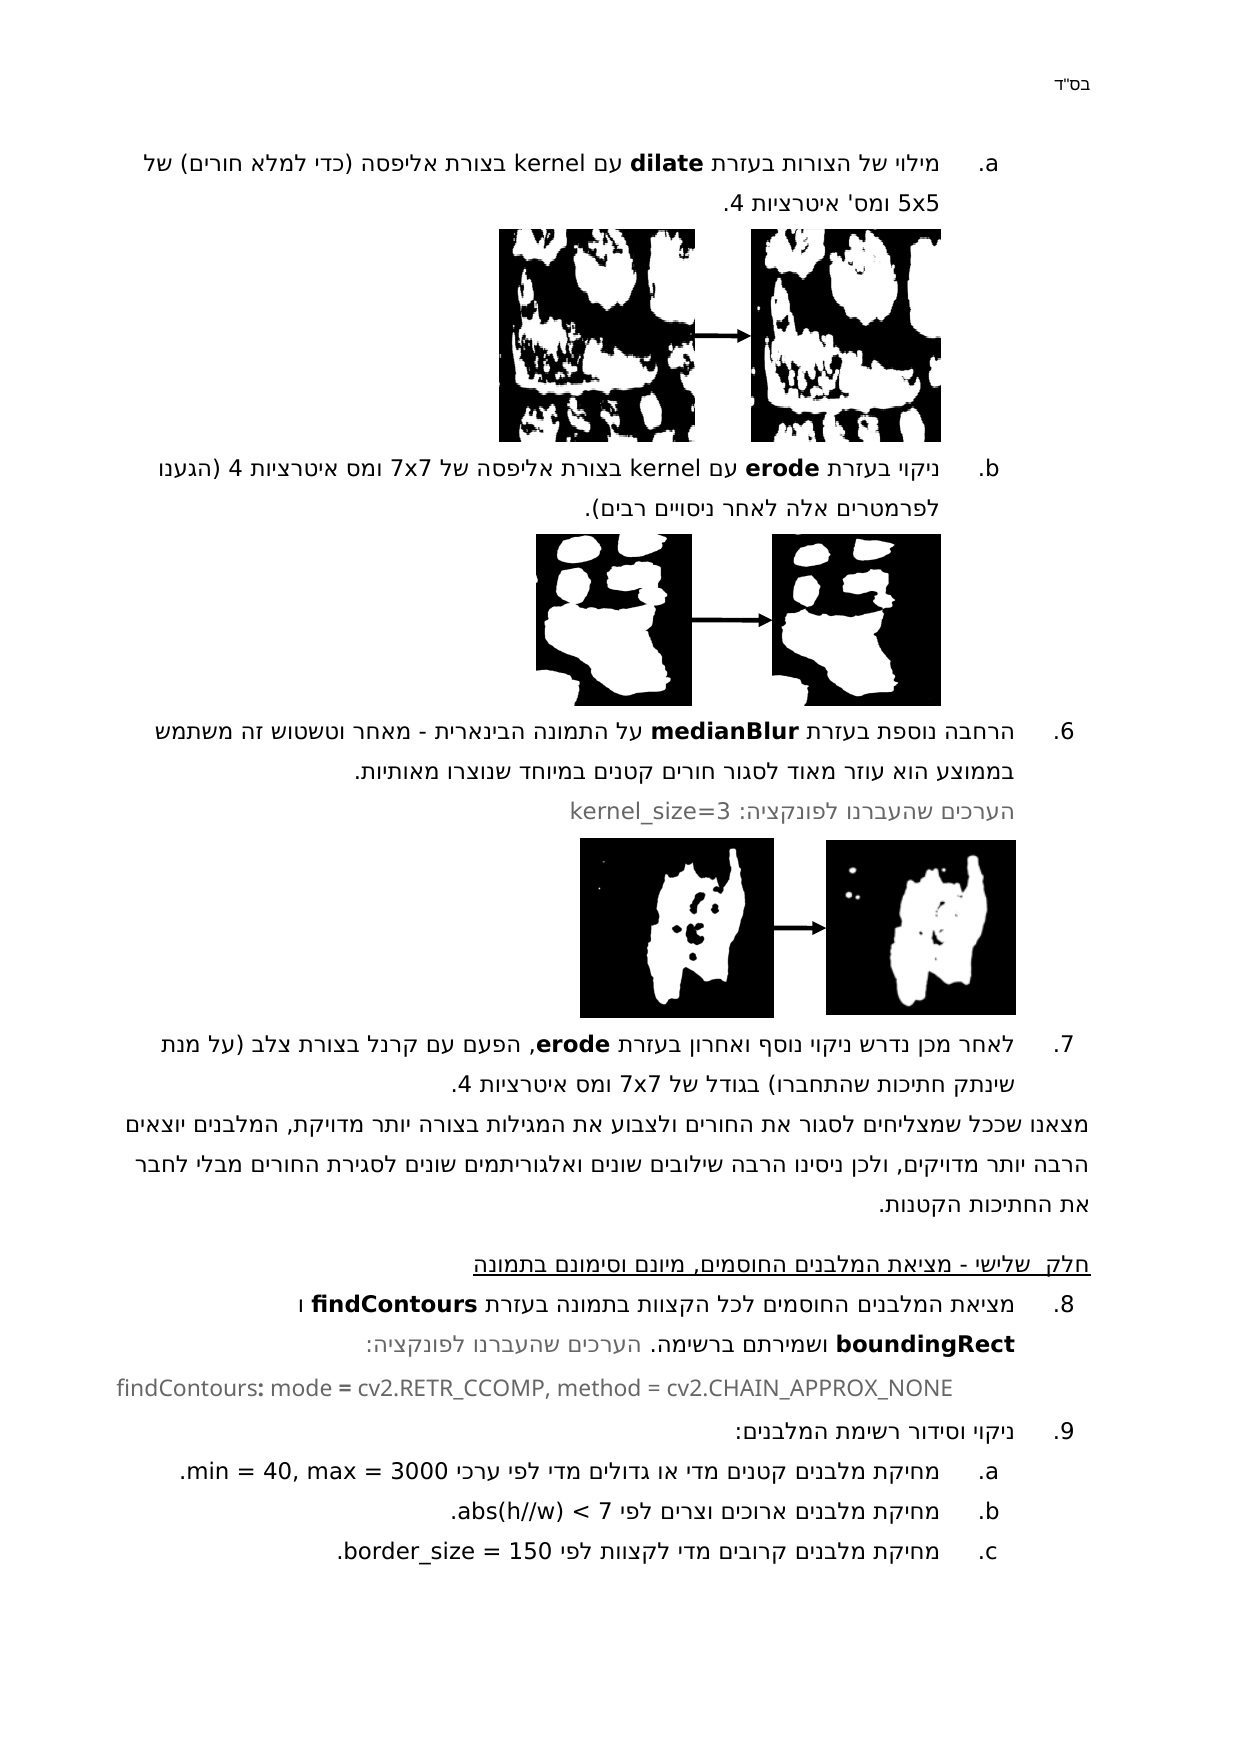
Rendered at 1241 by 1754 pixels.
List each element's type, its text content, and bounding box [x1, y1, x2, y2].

list מחיקת מלבנים קטנים מדי או גדולים מדי לפי ערכי min = 40, max = 3000. [116, 1458, 978, 1485]
picture [580, 838, 774, 1018]
picture [751, 229, 941, 442]
picture [772, 534, 941, 706]
list ניקוי וסידור רשימת המלבנים: [116, 1418, 1053, 1445]
list הרחבה נוספת בעזרת medianBlur על התמונה הבינארית - מאחר וטשטוש זה משתמש בממוצע הוא עוזר מאוד לסגור חורים קטנים במיוחד שנוצרו מאותיות. הערכים שהעברנו לפונקציה: kernel_size=3 [116, 718, 1053, 825]
list מחיקת מלבנים ארוכים וצרים לפי abs(h//w) < 7. [116, 1498, 978, 1525]
picture [826, 840, 1016, 1015]
list מציאת המלבנים החוסמים לכל הקצוות בתמונה בעזרת findContours ו boundingRect ושמירתם ברשימה. הערכים שהעברנו לפונקציה: [116, 1292, 1053, 1358]
list ניקוי בעזרת erode עם kernel בצורת אליפסה של 7x7 ומס איטרציות 4 (הגענו לפרמטרים אלה לאחר ניסויים רבים). [116, 455, 978, 521]
text מצאנו שככל שמצליחים לסגור את החורים ולצבוע את המגילות בצורה יותר מדויקת, המלבנים יוצאים הרבה יותר מדויקים, ולכן ניסינו הרבה שילובים שונים ואלגוריתמים שונים לסגירת החורים מבלי לחבר את החתיכות הקטנות. [116, 1111, 1090, 1217]
picture [499, 229, 695, 442]
list מילוי של הצורות בעזרת dilate עם kernel בצורת אליפסה (כדי למלא חורים) של 5x5 ומס' איטרציות 4. [116, 150, 978, 217]
text findContours: mode = cv2.RETR_CCOMP, method = cv2.CHAIN_APPROX_NONE [116, 1372, 1090, 1403]
picture [536, 534, 692, 706]
list מחיקת מלבנים קרובים מדי לקצוות לפי border_size = 150. [116, 1538, 978, 1565]
list לאחר מכן נדרש ניקוי נוסף ואחרון בעזרת erode, הפעם עם קרנל בצורת צלב (על מנת שינתק חתיכות שהתחברו) בגודל של 7x7 ומס איטרציות 4. [116, 1031, 1053, 1097]
text חלק שלישי - מציאת המלבנים החוסמים, מיונם וסימונם בתמונה [116, 1252, 1090, 1278]
